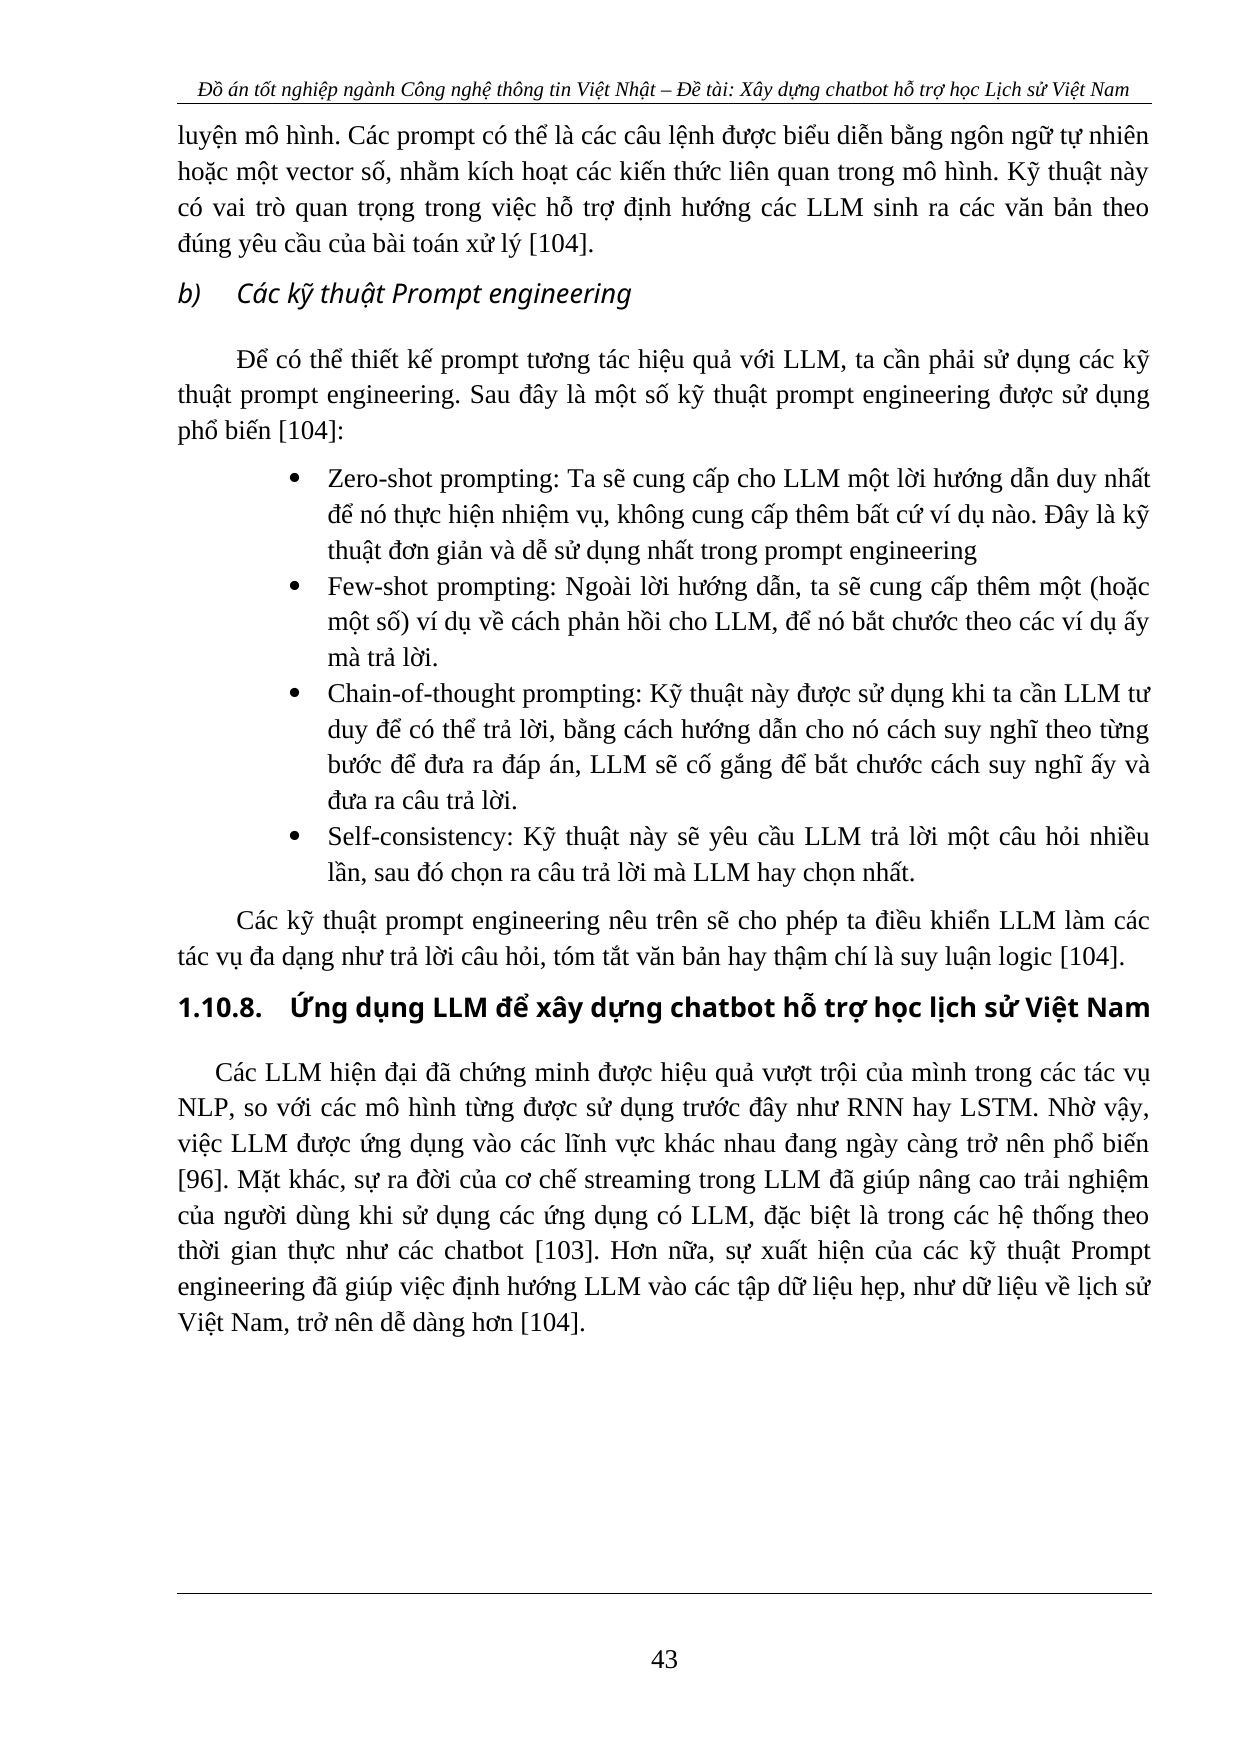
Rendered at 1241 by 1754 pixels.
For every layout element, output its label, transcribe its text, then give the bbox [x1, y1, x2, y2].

text Các LLM hiện đại đã chứng minh được hiệu quả vượt trội của mình trong các tác vụ NLP, so với các mô hình từng được sử dụng trước đây như RNN hay LSTM. Nhờ vậy, việc LLM được ứng dụng vào các lĩnh vực khác nhau đang ngày càng trở nên phổ biến . Mặt khác, sự ra đời của cơ chế streaming trong LLM đã giúp nâng cao trải nghiệm của người dùng khi sử dụng các ứng dụng có LLM, đặc biệt là trong các hệ thống theo thời gian thực như các chatbot . Hơn nữa, sự xuất hiện của các kỹ thuật Prompt engineering đã giúp việc định hướng LLM vào các tập dữ liệu hẹp, như dữ liệu về lịch sử Việt Nam, trở nên dễ dàng hơn . [177, 1056, 1152, 1337]
list Few-shot prompting: Ngoài lời hướng dẫn, ta sẽ cung cấp thêm một (hoặc một số) ví dụ về cách phản hồi cho LLM, để nó bắt chước theo các ví dụ ấy mà trả lời. [290, 570, 1152, 672]
list Zero-shot prompting: Ta sẽ cung cấp cho LLM một lời hướng dẫn duy nhất để nó thực hiện nhiệm vụ, không cung cấp thêm bất cứ ví dụ nào. Đây là kỹ thuật đơn giản và dễ sử dụng nhất trong prompt engineering [290, 462, 1152, 565]
list Chain-of-thought prompting: Kỹ thuật này được sử dụng khi ta cần LLM tư duy để có thể trả lời, bằng cách hướng dẫn cho nó cách suy nghĩ theo từng bước để đưa ra đáp án, LLM sẽ cố gắng để bắt chước cách suy nghĩ ấy và đưa ra câu trả lời. [290, 677, 1152, 815]
text Để có thể thiết kế prompt tương tác hiệu quả với LLM, ta cần phải sử dụng các kỹ thuật prompt engineering. Sau đây là một số kỹ thuật prompt engineering được sử dụng phổ biến : [177, 343, 1152, 445]
subtitle Ứng dụng LLM để xây dựng chatbot hỗ trợ học lịch sử Việt Nam [177, 988, 1152, 1025]
subtitle Các kỹ thuật Prompt engineering [177, 275, 1152, 312]
text Các kỹ thuật prompt engineering nêu trên sẽ cho phép ta điều khiển LLM làm các tác vụ đa dạng như trả lời câu hỏi, tóm tắt văn bản hay thậm chí là suy luận logic . [177, 904, 1152, 971]
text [177, 119, 1152, 258]
list Self-consistency: Kỹ thuật này sẽ yêu cầu LLM trả lời một câu hỏi nhiều lần, sau đó chọn ra câu trả lời mà LLM hay chọn nhất. [290, 820, 1152, 887]
